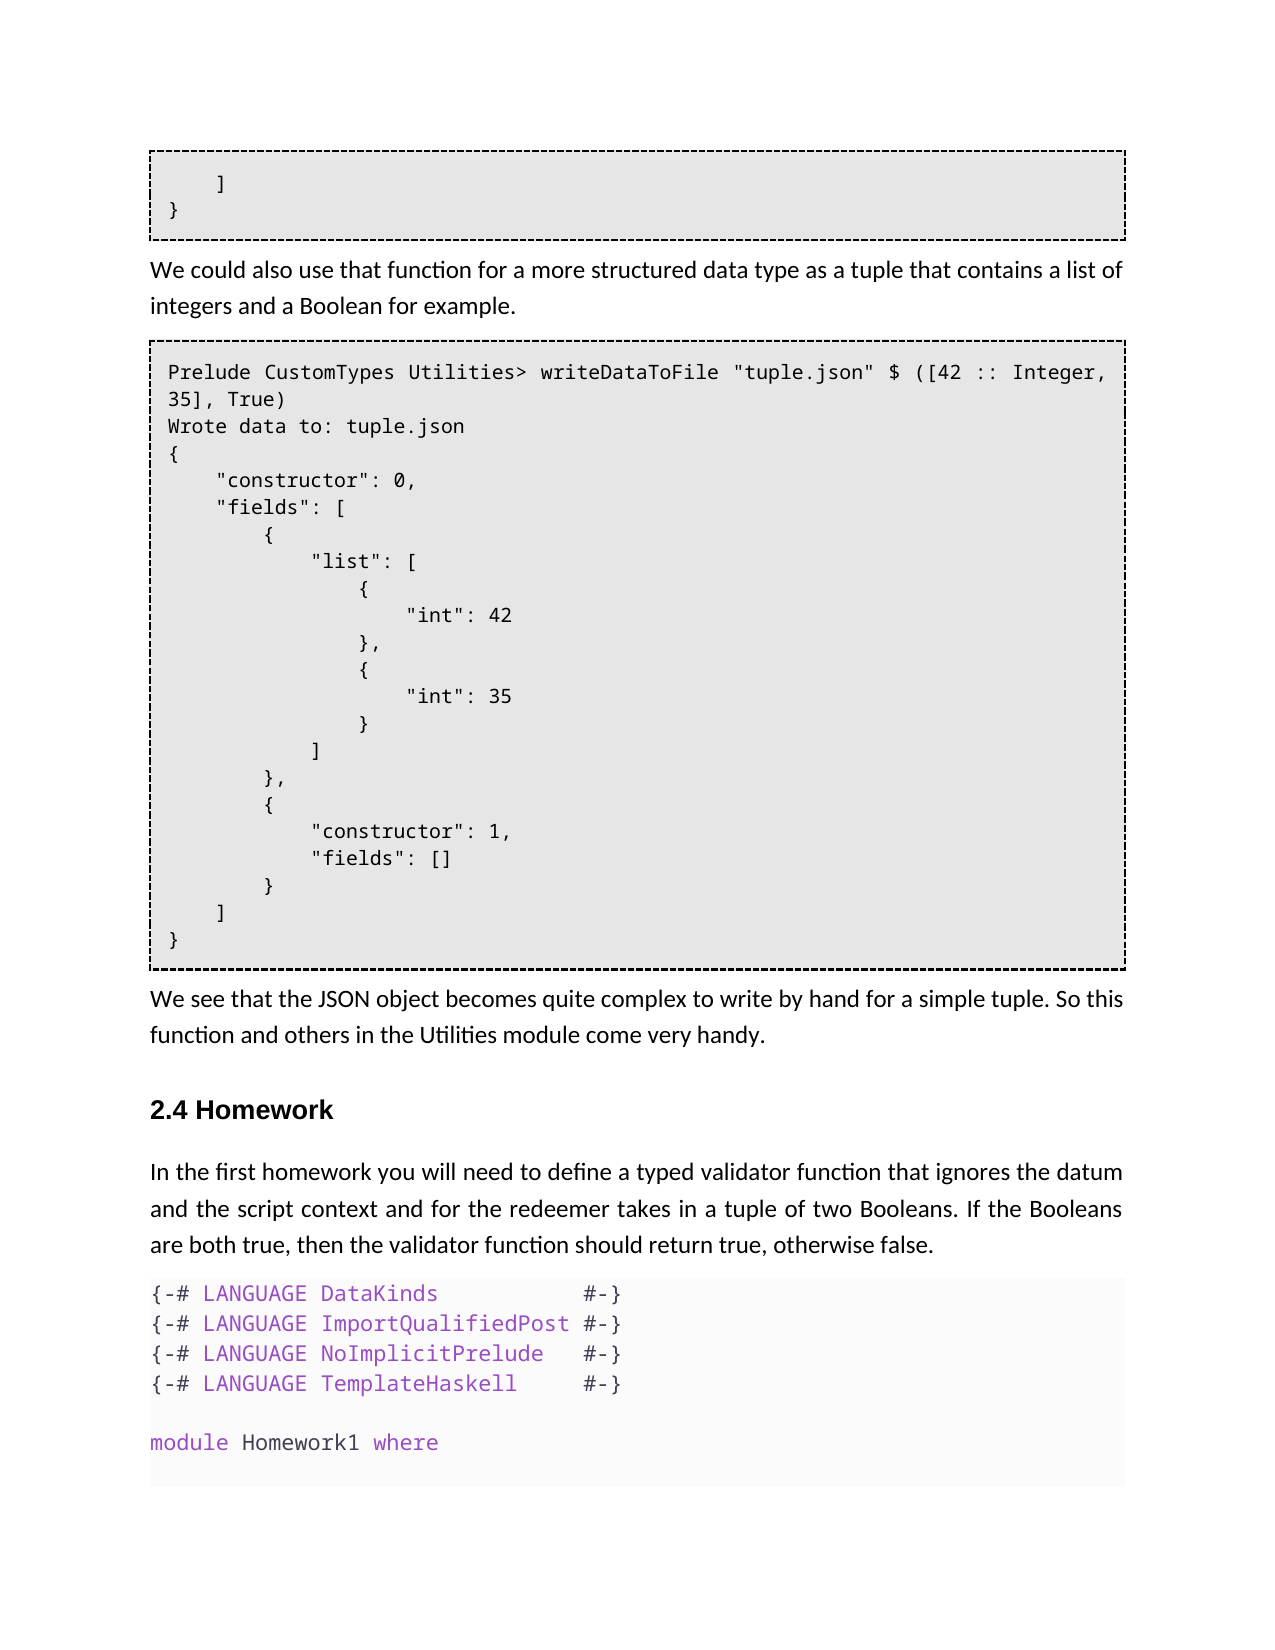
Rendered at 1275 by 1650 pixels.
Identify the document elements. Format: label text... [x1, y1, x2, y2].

text Prelude CustomTypes Utilities> writeDataToFile "tuple.json" $ ([42 :: Integer, 35], True) [149, 339, 1126, 393]
subtitle Homework [150, 1094, 1125, 1125]
text { [149, 421, 1126, 447]
text ] [149, 879, 1126, 906]
text { [149, 555, 1126, 582]
text "int": 35 [149, 663, 1126, 690]
text {-# LANGUAGE TemplateHaskell #-} [150, 1368, 1125, 1398]
text "fields": [] [149, 825, 1126, 852]
text "constructor": 0, [149, 447, 1126, 474]
text In the first homework you will need to define a typed validator function that ignores the datum and the script context and for the redeemer takes in a tuple of two Booleans. If the Booleans are both true, then the validator function should return true, otherwise false. [150, 1156, 1125, 1260]
text We could also use that function for a more structured data type as a tuple that contains a list of integers and a Boolean for example. [150, 254, 1125, 321]
text ] [149, 150, 1126, 177]
text } [149, 690, 1126, 717]
text { [149, 501, 1126, 528]
text }, [149, 744, 1126, 771]
text "fields": [ [149, 474, 1126, 501]
text }, [149, 609, 1126, 636]
text {-# LANGUAGE DataKinds #-} [150, 1278, 1125, 1308]
text "int": 42 [149, 582, 1126, 609]
text } [149, 177, 1126, 241]
text { [149, 771, 1126, 798]
text } [149, 852, 1126, 879]
text } [149, 906, 1126, 971]
text We see that the JSON object becomes quite complex to write by hand for a simple tuple. So this function and others in the Utilities module come very handy. [150, 983, 1125, 1050]
text {-# LANGUAGE ImportQualifiedPost #-} [150, 1308, 1125, 1338]
text { [149, 636, 1126, 663]
text "list": [ [149, 528, 1126, 555]
text {-# LANGUAGE NoImplicitPrelude #-} [150, 1338, 1125, 1368]
text ] [149, 717, 1126, 744]
text module Homework1 where [150, 1427, 1125, 1457]
text Wrote data to: tuple.json [149, 393, 1126, 421]
text "constructor": 1, [149, 798, 1126, 825]
